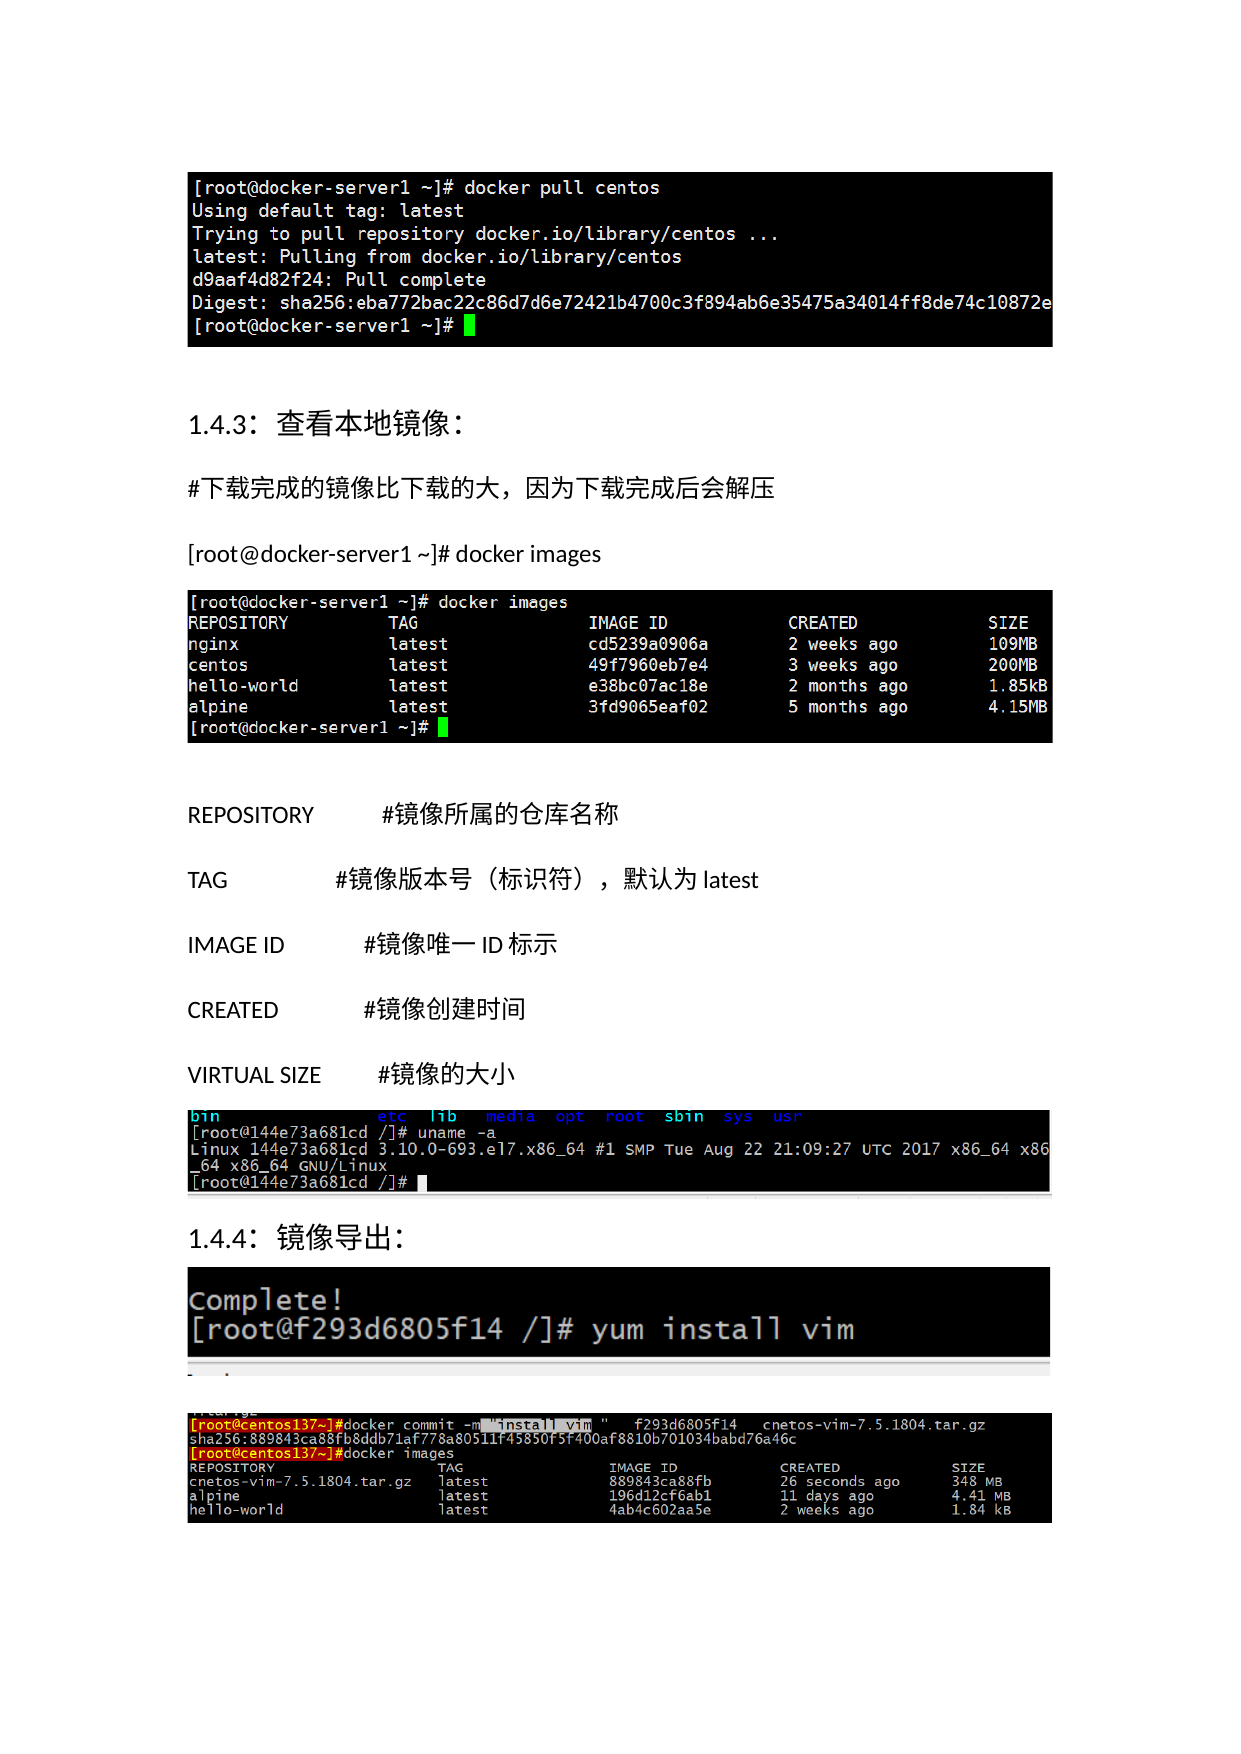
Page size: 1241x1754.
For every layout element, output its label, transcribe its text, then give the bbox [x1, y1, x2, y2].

text IMAGE ID #镜像唯一ID标示 [187, 910, 1053, 975]
picture [187, 590, 1053, 743]
subtitle 1.4.3：查看本地镜像： [187, 389, 1053, 454]
picture [187, 1110, 1052, 1199]
subtitle 1.4.4：镜像导出： [187, 1203, 1053, 1268]
picture [187, 1413, 1052, 1523]
text CREATED #镜像创建时间 [187, 975, 1053, 1040]
picture [187, 172, 1053, 347]
text TAG #镜像版本号（标识符），默认为latest [187, 845, 1053, 910]
picture [187, 1267, 1050, 1376]
text [root@docker-server1 ~]# docker images [187, 538, 1053, 570]
text REPOSITORY #镜像所属的仓库名称 [187, 780, 1053, 845]
text #下载完成的镜像比下载的大，因为下载完成后会解压 [187, 454, 1053, 519]
text VIRTUAL SIZE #镜像的大小 [187, 1040, 1053, 1105]
